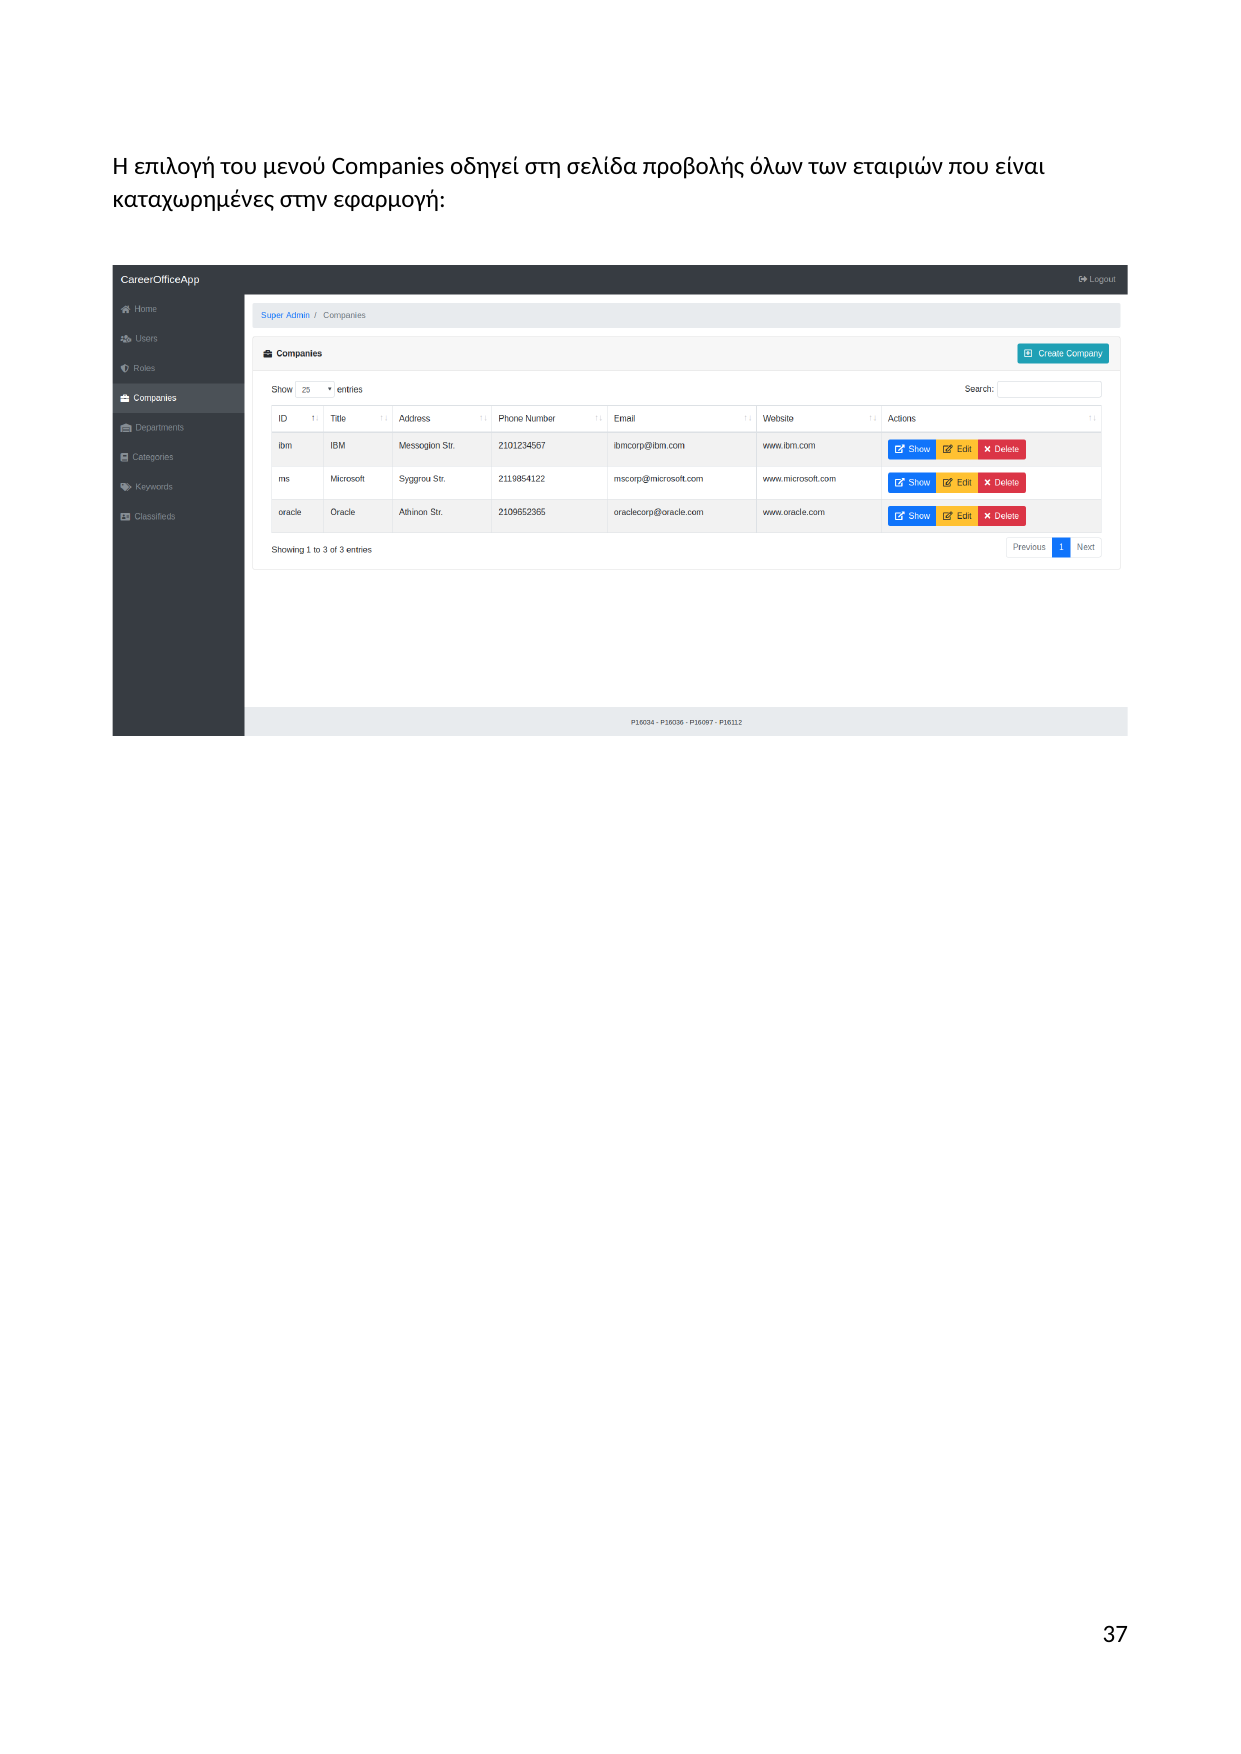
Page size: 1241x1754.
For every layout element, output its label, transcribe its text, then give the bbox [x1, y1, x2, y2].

picture [112, 265, 1128, 736]
text Η επιλογή του μενού Companies οδηγεί στη σελίδα προβολής όλων των εταιριών που είναι καταχωρημένες στην εφαρμογή: [112, 150, 1128, 213]
